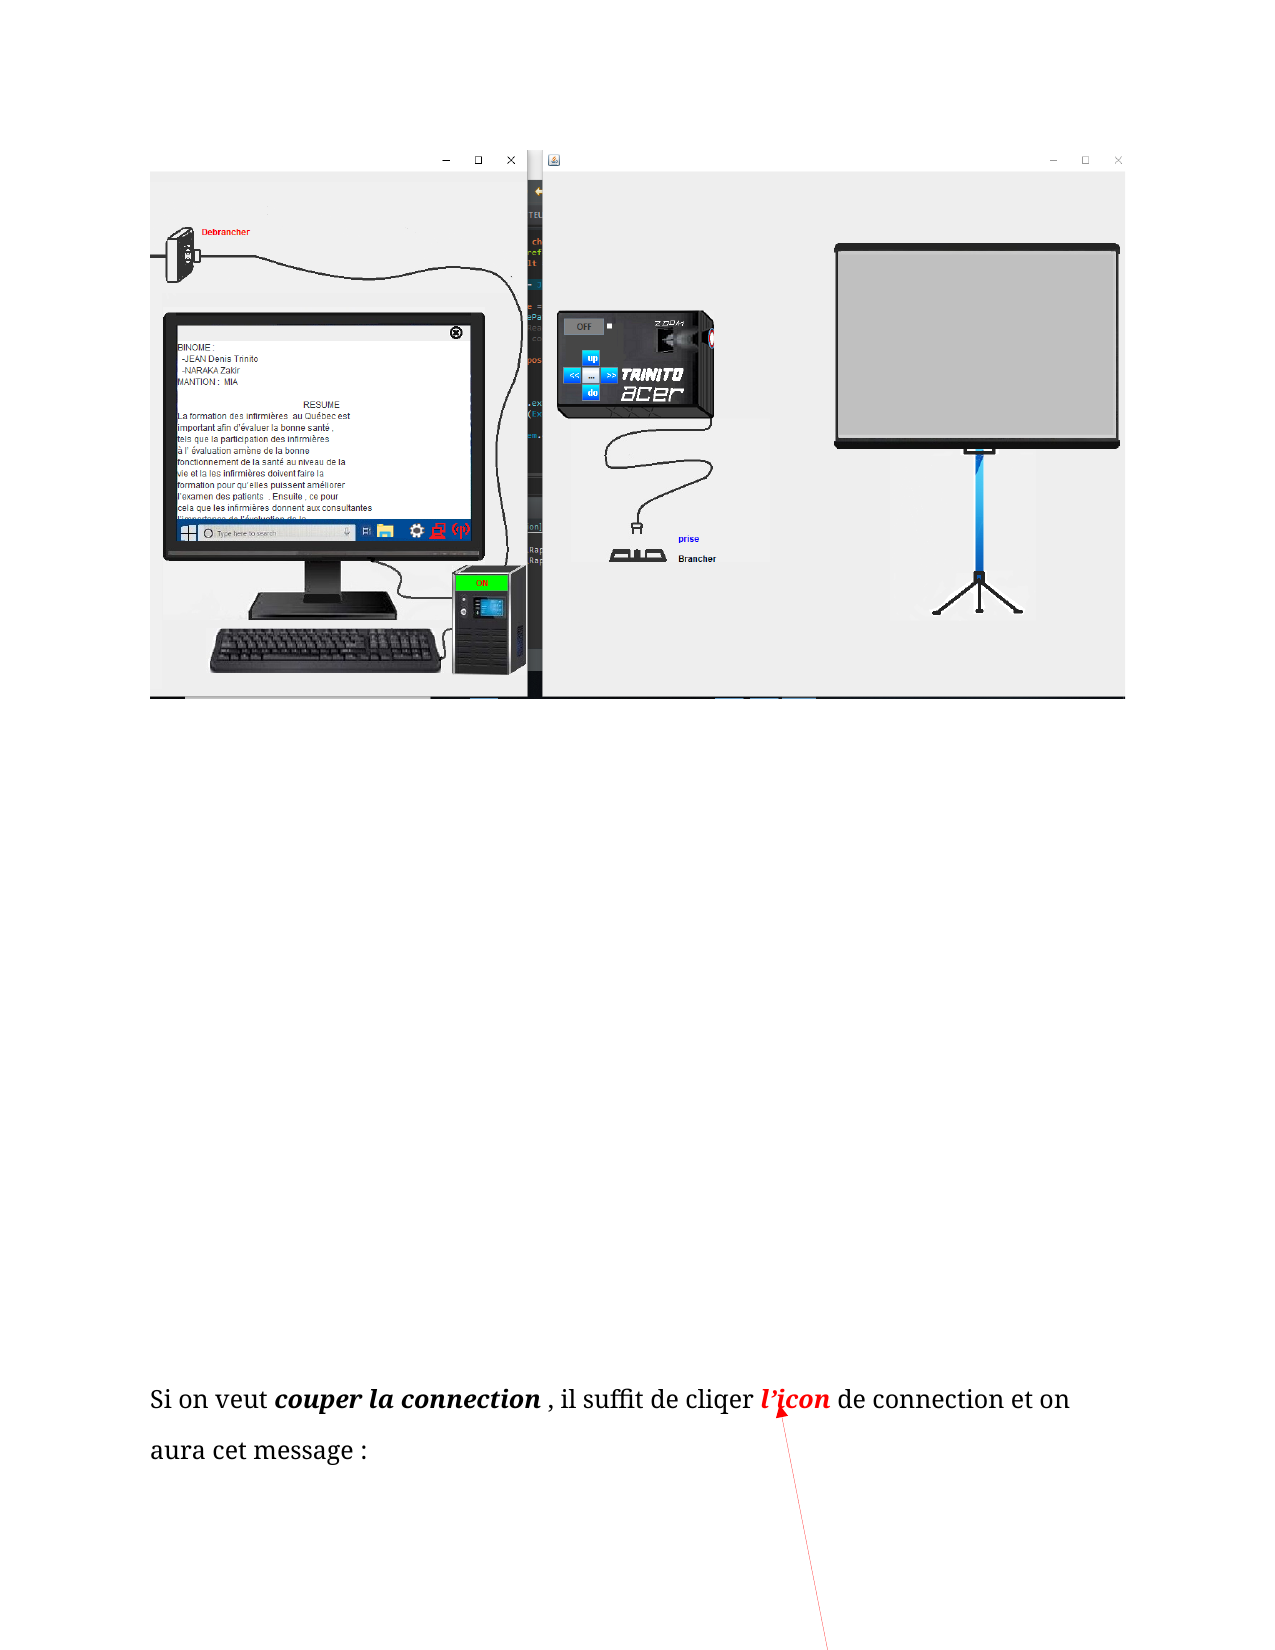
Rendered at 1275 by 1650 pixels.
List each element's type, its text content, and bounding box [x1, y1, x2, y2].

text Si on veut couper la connection , il suffit de cliqer l’icon de connection et on aura cet message : [150, 1381, 1125, 1467]
picture [150, 150, 1125, 699]
